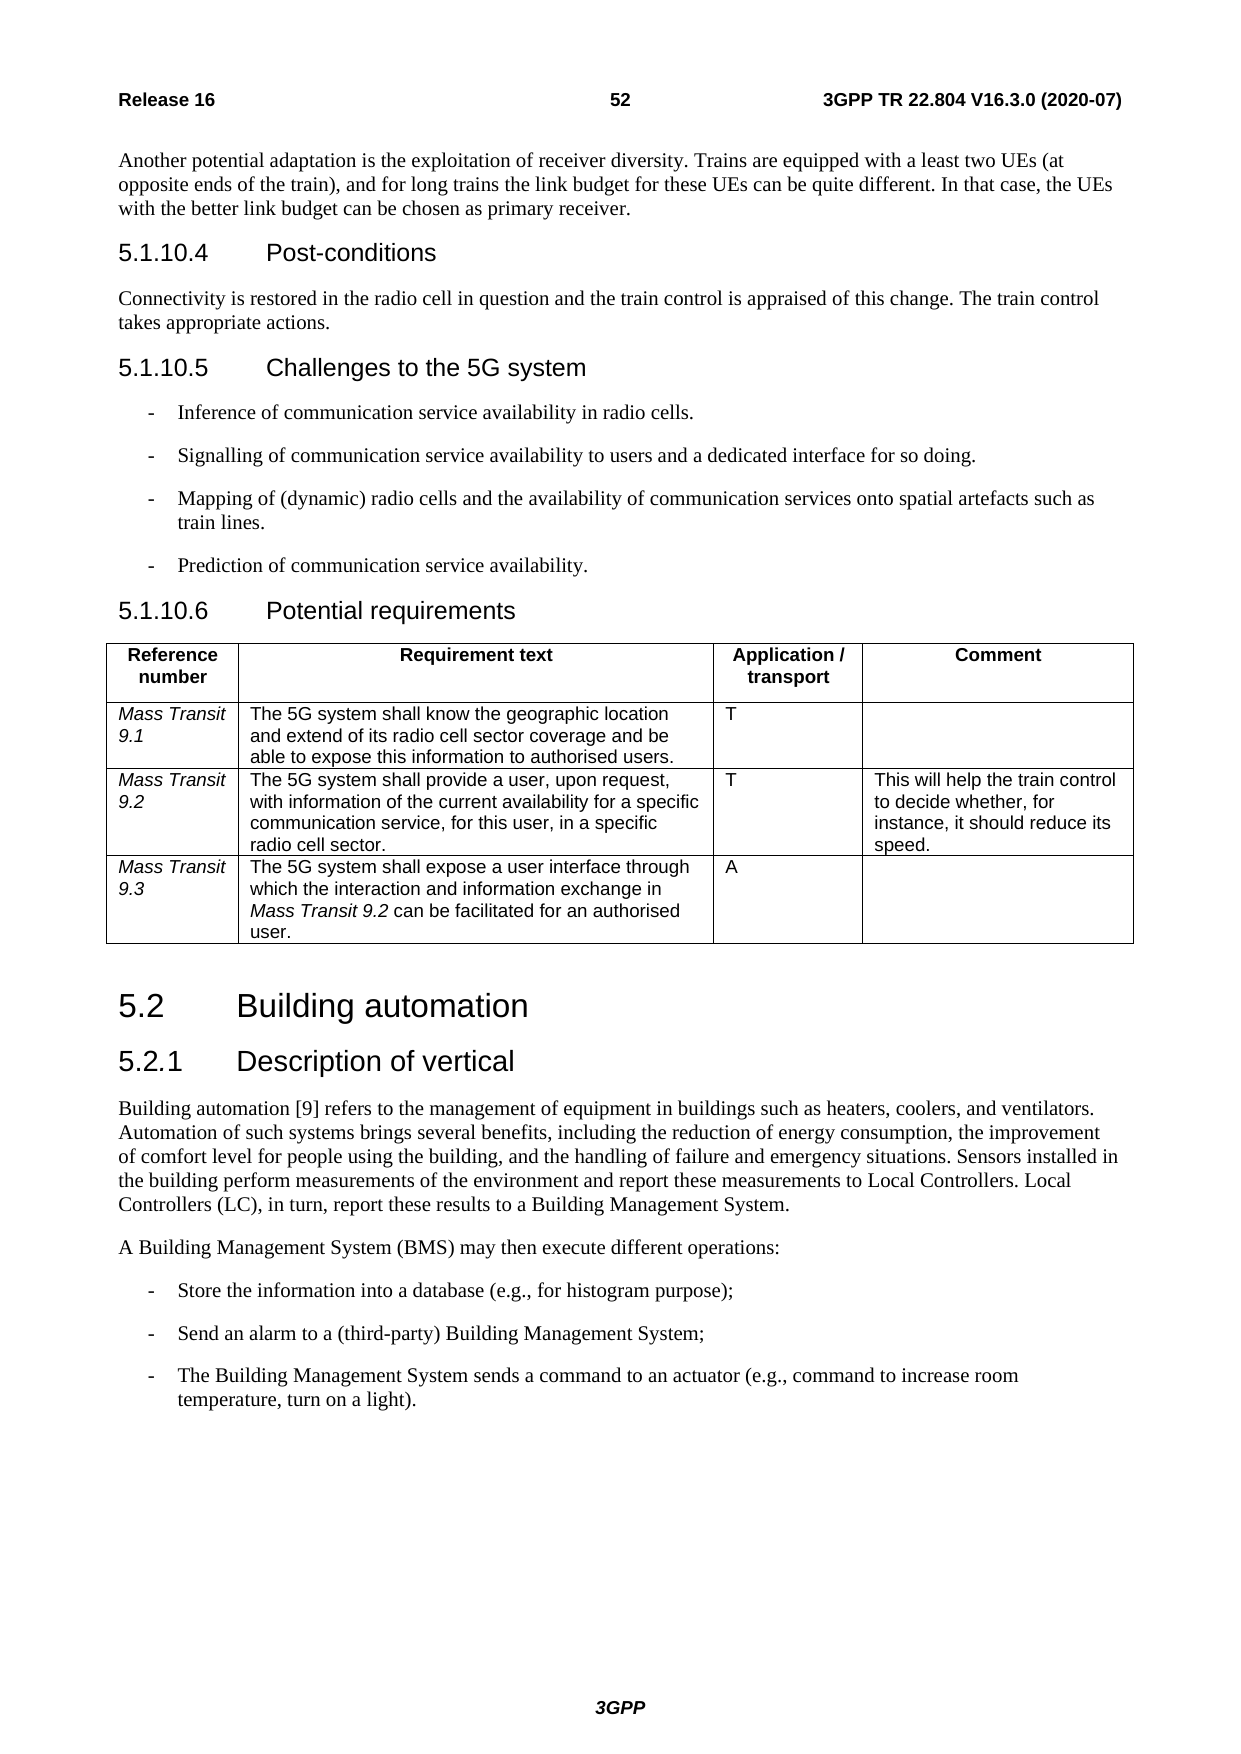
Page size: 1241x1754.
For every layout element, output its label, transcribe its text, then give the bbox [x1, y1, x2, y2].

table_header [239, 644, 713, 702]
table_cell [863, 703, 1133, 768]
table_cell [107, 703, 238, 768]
text - Mapping of (dynamic) radio cells and the availability of communication services onto spatial artefacts such as train lines. [148, 486, 1122, 534]
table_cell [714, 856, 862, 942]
subtitle 5.2 Building automation [118, 986, 1122, 1025]
text Another potential adaptation is the exploitation of receiver diversity. Trains are equipped with a least two UEs (at opposite ends of the train), and for long trains the link budget for these UEs can be quite different. In that case, the UEs with the better link budget can be chosen as primary receiver. [118, 147, 1122, 220]
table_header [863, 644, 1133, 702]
subtitle 5.1.10.4 Post-conditions [118, 238, 1122, 267]
subtitle 5.1.10.5 Challenges to the 5G system [118, 353, 1122, 382]
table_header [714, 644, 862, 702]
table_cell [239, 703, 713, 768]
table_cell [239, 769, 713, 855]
text - Store the information into a database (e.g., for histogram purpose); [148, 1278, 1122, 1302]
text - Inference of communication service availability in radio cells. [148, 400, 1122, 424]
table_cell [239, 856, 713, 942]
text - The Building Management System sends a command to an actuator (e.g., command to increase room temperature, turn on a light). [148, 1363, 1122, 1411]
subtitle 5.1.10.6 Potential requirements [118, 596, 1122, 624]
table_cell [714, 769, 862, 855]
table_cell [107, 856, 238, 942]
text - Signalling of communication service availability to users and a dedicated interface for so doing. [148, 443, 1122, 467]
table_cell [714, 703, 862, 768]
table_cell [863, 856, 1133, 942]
text A Building Management System (BMS) may then execute different operations: [118, 1235, 1122, 1259]
text - Send an alarm to a (third-party) Building Management System; [148, 1321, 1122, 1344]
text Connectivity is restored in the radio cell in question and the train control is appraised of this change. The train control takes appropriate actions. [118, 286, 1122, 334]
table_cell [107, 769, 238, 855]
subtitle 5.2.1 Description of vertical [118, 1043, 1122, 1077]
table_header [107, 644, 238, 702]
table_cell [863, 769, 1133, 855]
text Building automation [9] refers to the management of equipment in buildings such as heaters, coolers, and ventilators. Automation of such systems brings several benefits, including the reduction of energy consumption, the improvement of comfort level for people using the building, and the handling of failure and emergency situations. Sensors installed in the building perform measurements of the environment and report these measurements to Local Controllers. Local Controllers (LC), in turn, report these results to a Building Management System. [118, 1096, 1122, 1216]
text - Prediction of communication service availability. [148, 553, 1122, 577]
